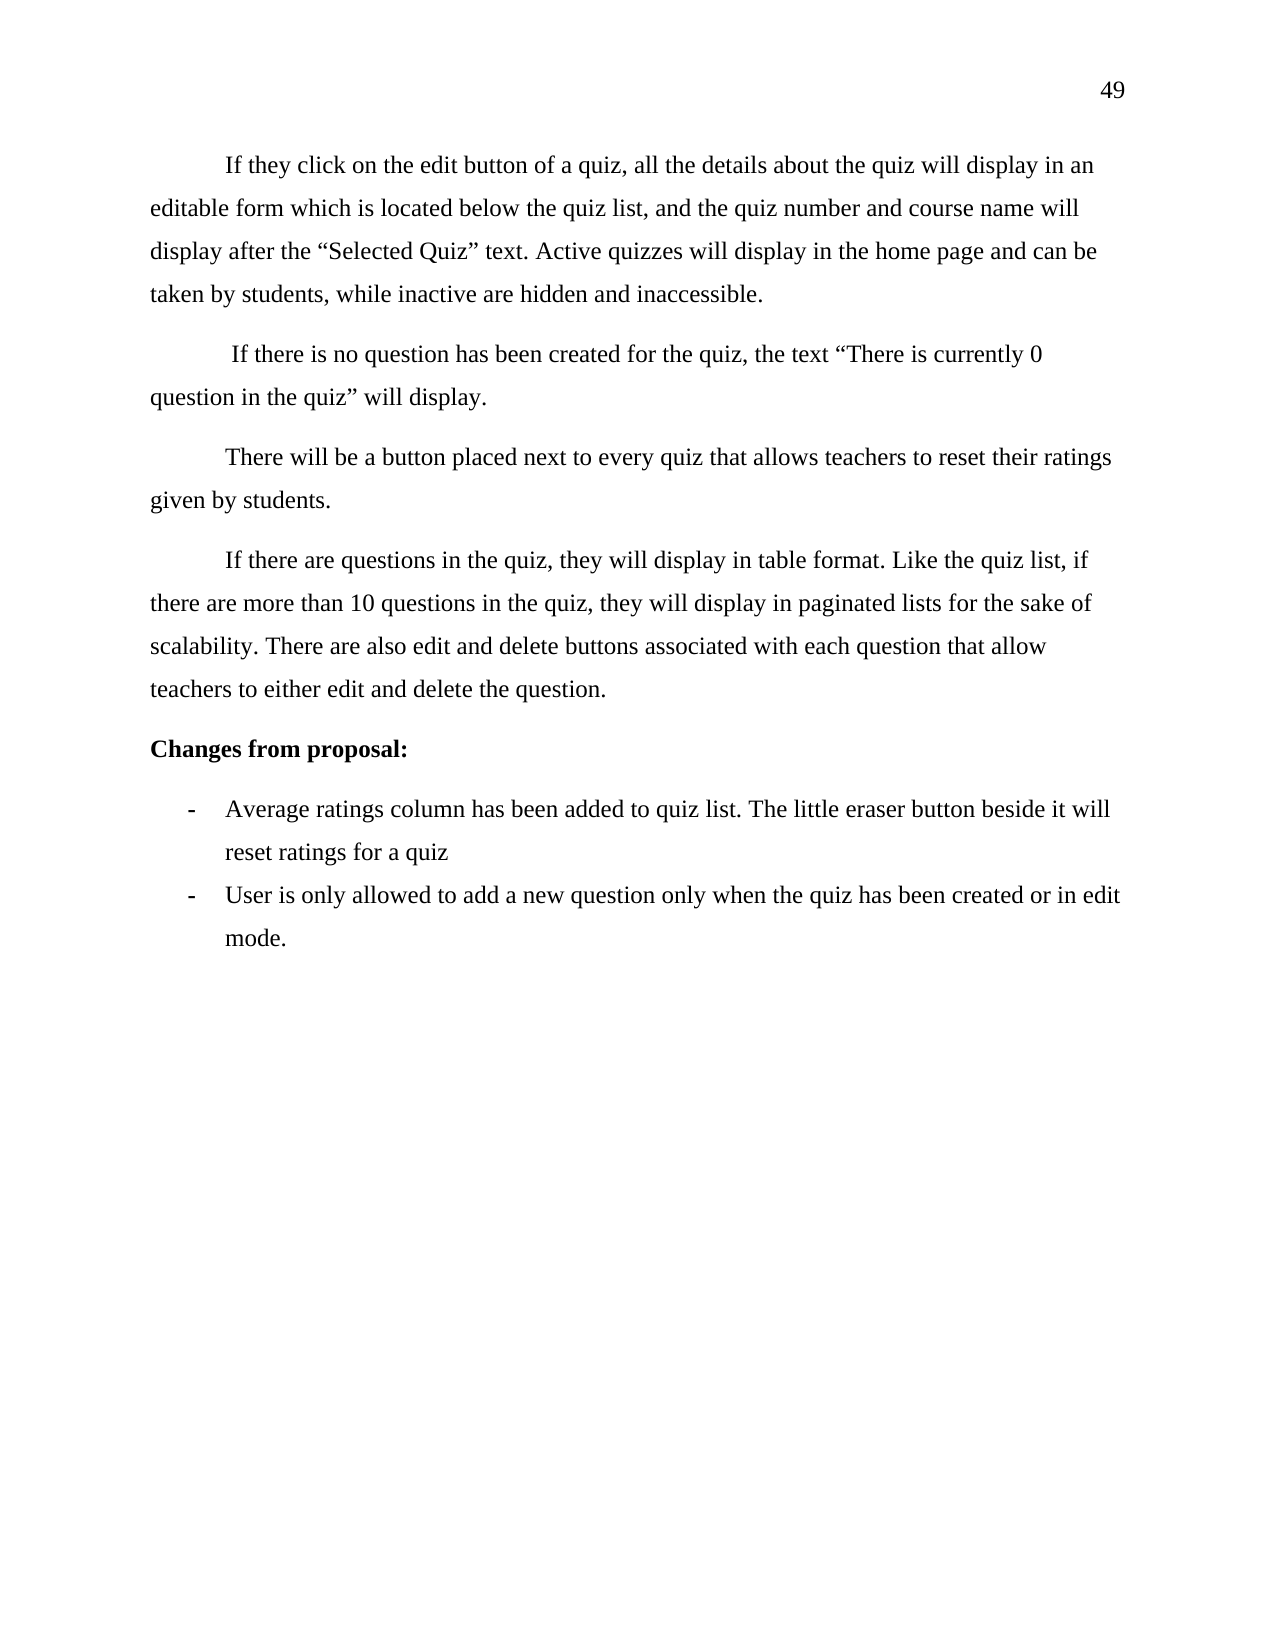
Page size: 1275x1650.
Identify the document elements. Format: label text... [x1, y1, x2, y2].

list Average ratings column has been added to quiz list. The little eraser button beside it will reset ratings for a quiz [187, 794, 1125, 866]
text If there is no question has been created for the quiz, the text “There is currently 0 question in the quiz” will display. [150, 339, 1125, 411]
list User is only allowed to add a new question only when the quiz has been created or in edit mode. [187, 880, 1125, 952]
text If there are questions in the quiz, they will display in table format. Like the quiz list, if there are more than 10 questions in the quiz, they will display in paginated lists for the sake of scalability. There are also edit and delete buttons associated with each question that allow teachers to either edit and delete the question. [150, 545, 1125, 703]
text Changes from proposal: [150, 734, 1125, 763]
text There will be a button placed next to every quiz that allows teachers to reset their ratings given by students. [150, 442, 1125, 514]
text If they click on the edit button of a quiz, all the details about the quiz will display in an editable form which is located below the quiz list, and the quiz number and course name will display after the “Selected Quiz” text. Active quizzes will display in the home page and can be taken by students, while inactive are hidden and inaccessible. [150, 150, 1125, 308]
